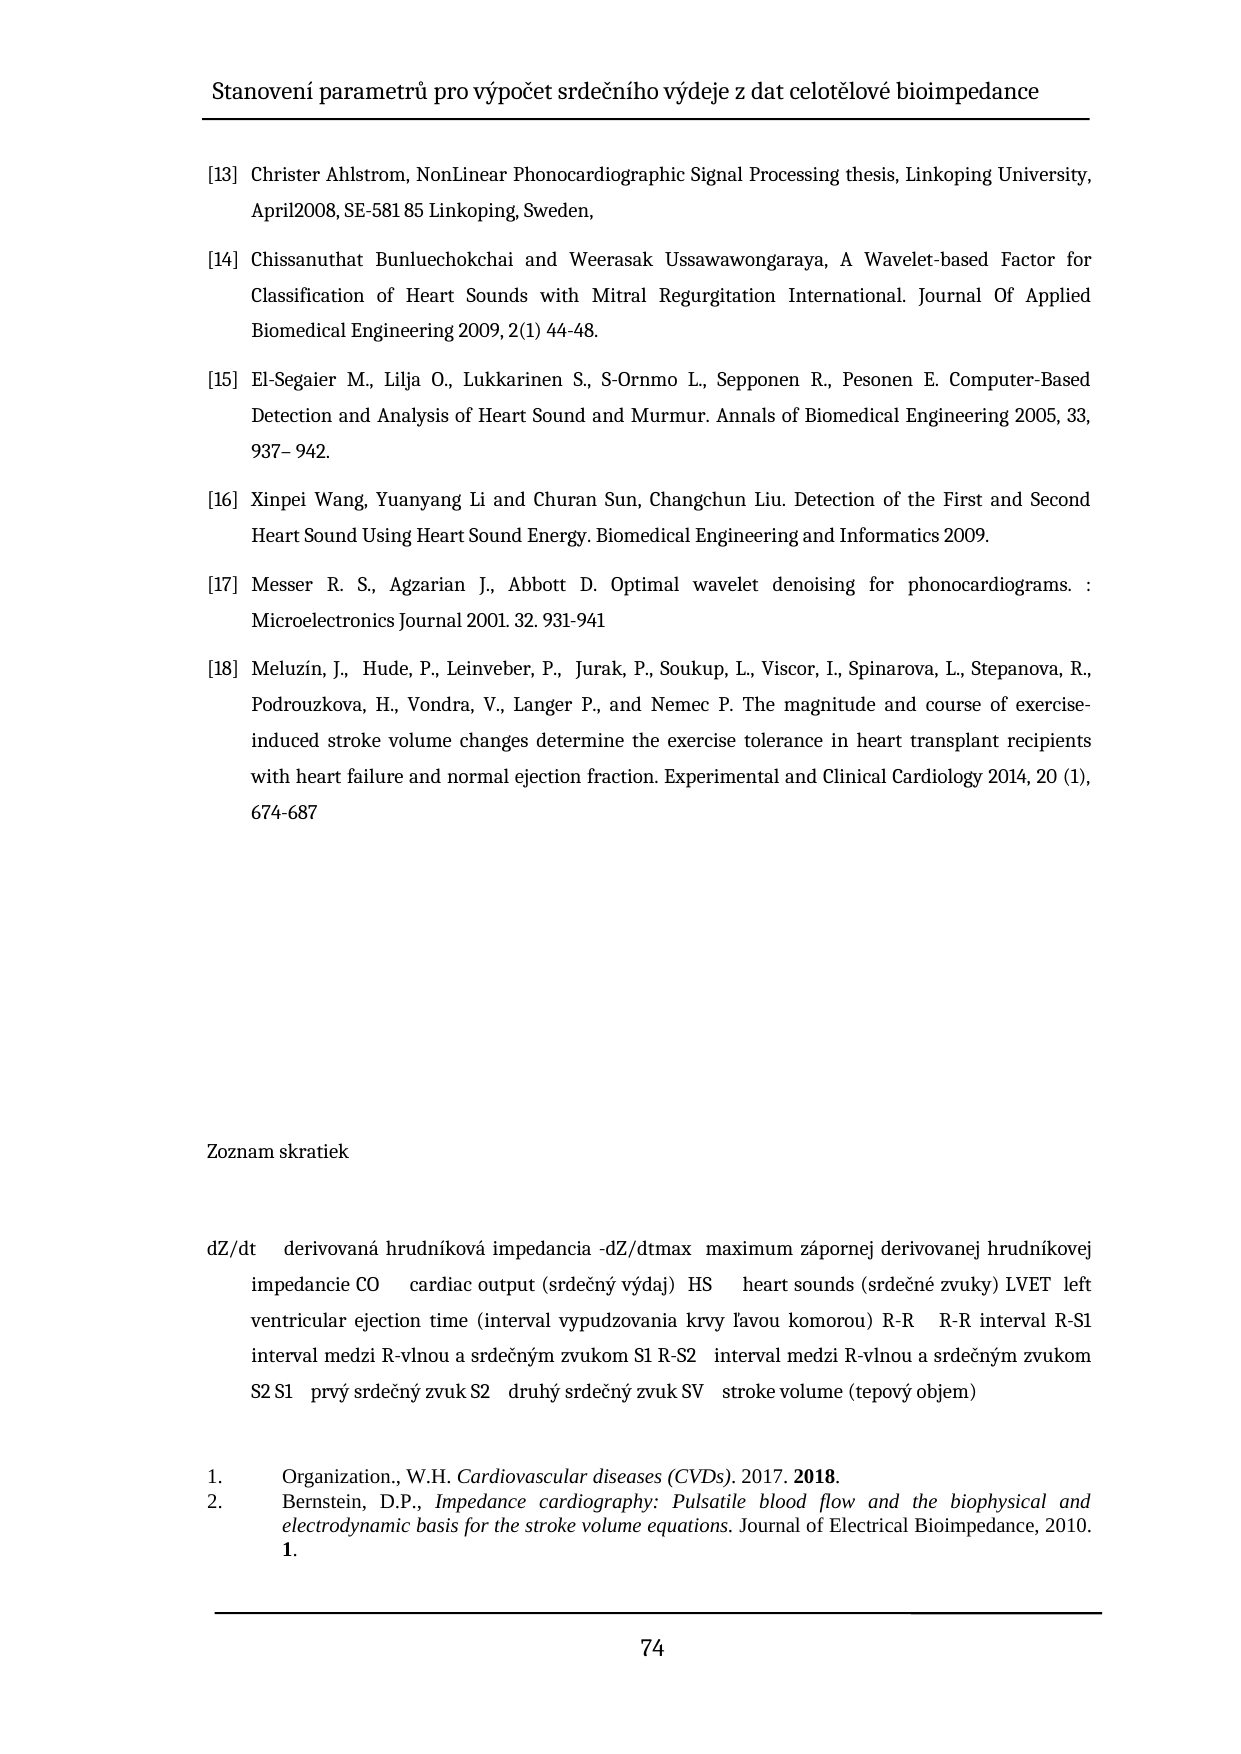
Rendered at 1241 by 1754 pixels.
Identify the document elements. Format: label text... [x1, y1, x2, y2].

text Zoznam skratiek [207, 1139, 1092, 1163]
text 2. Bernstein, D.P., Impedance cardiography: Pulsatile blood flow and the biophysical and electrodynamic basis for the stroke volume equations. Journal of Electrical Bioimpedance, 2010. 1. [207, 1488, 1092, 1561]
text [18] Meluzín, J., Hude, P., Leinveber, P., Jurak, P., Soukup, L., Viscor, I., Spinarova, L., Stepanova, R., Podrouzkova, H., Vondra, V., Langer P., and Nemec P. The magnitude and course of exercise-induced stroke volume changes determine the exercise tolerance in heart transplant recipients with heart failure and normal ejection fraction. Experimental and Clinical Cardiology 2014, 20 (1), 674-687 [207, 657, 1092, 824]
text dZ/dt derivovaná hrudníková impedancia -dZ/dtmax maximum zápornej derivovanej hrudníkovej impedancie CO cardiac output (srdečný výdaj) HS heart sounds (srdečné zvuky) LVET left ventricular ejection time (interval vypudzovania krvy ľavou komorou) R-R R-R interval R-S1 interval medzi R-vlnou a srdečným zvukom S1 R-S2 interval medzi R-vlnou a srdečným zvukom S2 S1 prvý srdečný zvuk S2 druhý srdečný zvuk SV stroke volume (tepový objem) [207, 1236, 1092, 1404]
text 1. Organization., W.H. Cardiovascular diseases (CVDs). 2017. 2018. [207, 1464, 1092, 1488]
text [17] Messer R. S., Agzarian J., Abbott D. Optimal wavelet denoising for phonocardiograms. : Microelectronics Journal 2001. 32. 931-941 [207, 572, 1092, 632]
text [16] Xinpei Wang, Yuanyang Li and Churan Sun, Changchun Liu. Detection of the First and Second Heart Sound Using Heart Sound Energy. Biomedical Engineering and Informatics 2009. [207, 488, 1092, 548]
text [13] Christer Ahlstrom, NonLinear Phonocardiographic Signal Processing thesis, Linkoping University, April2008, SE-581 85 Linkoping, Sweden, [207, 163, 1092, 223]
text [15] El-Segaier M., Lilja O., Lukkarinen S., S-Ornmo L., Sepponen R., Pesonen E. Computer-Based Detection and Analysis of Heart Sound and Murmur. Annals of Biomedical Engineering 2005, 33, 937– 942. [207, 368, 1092, 463]
text [14] Chissanuthat Bunluechokchai and Weerasak Ussawawongaraya, A Wavelet-based Factor for Classification of Heart Sounds with Mitral Regurgitation International. Journal Of Applied Biomedical Engineering 2009, 2(1) 44-48. [207, 247, 1092, 343]
